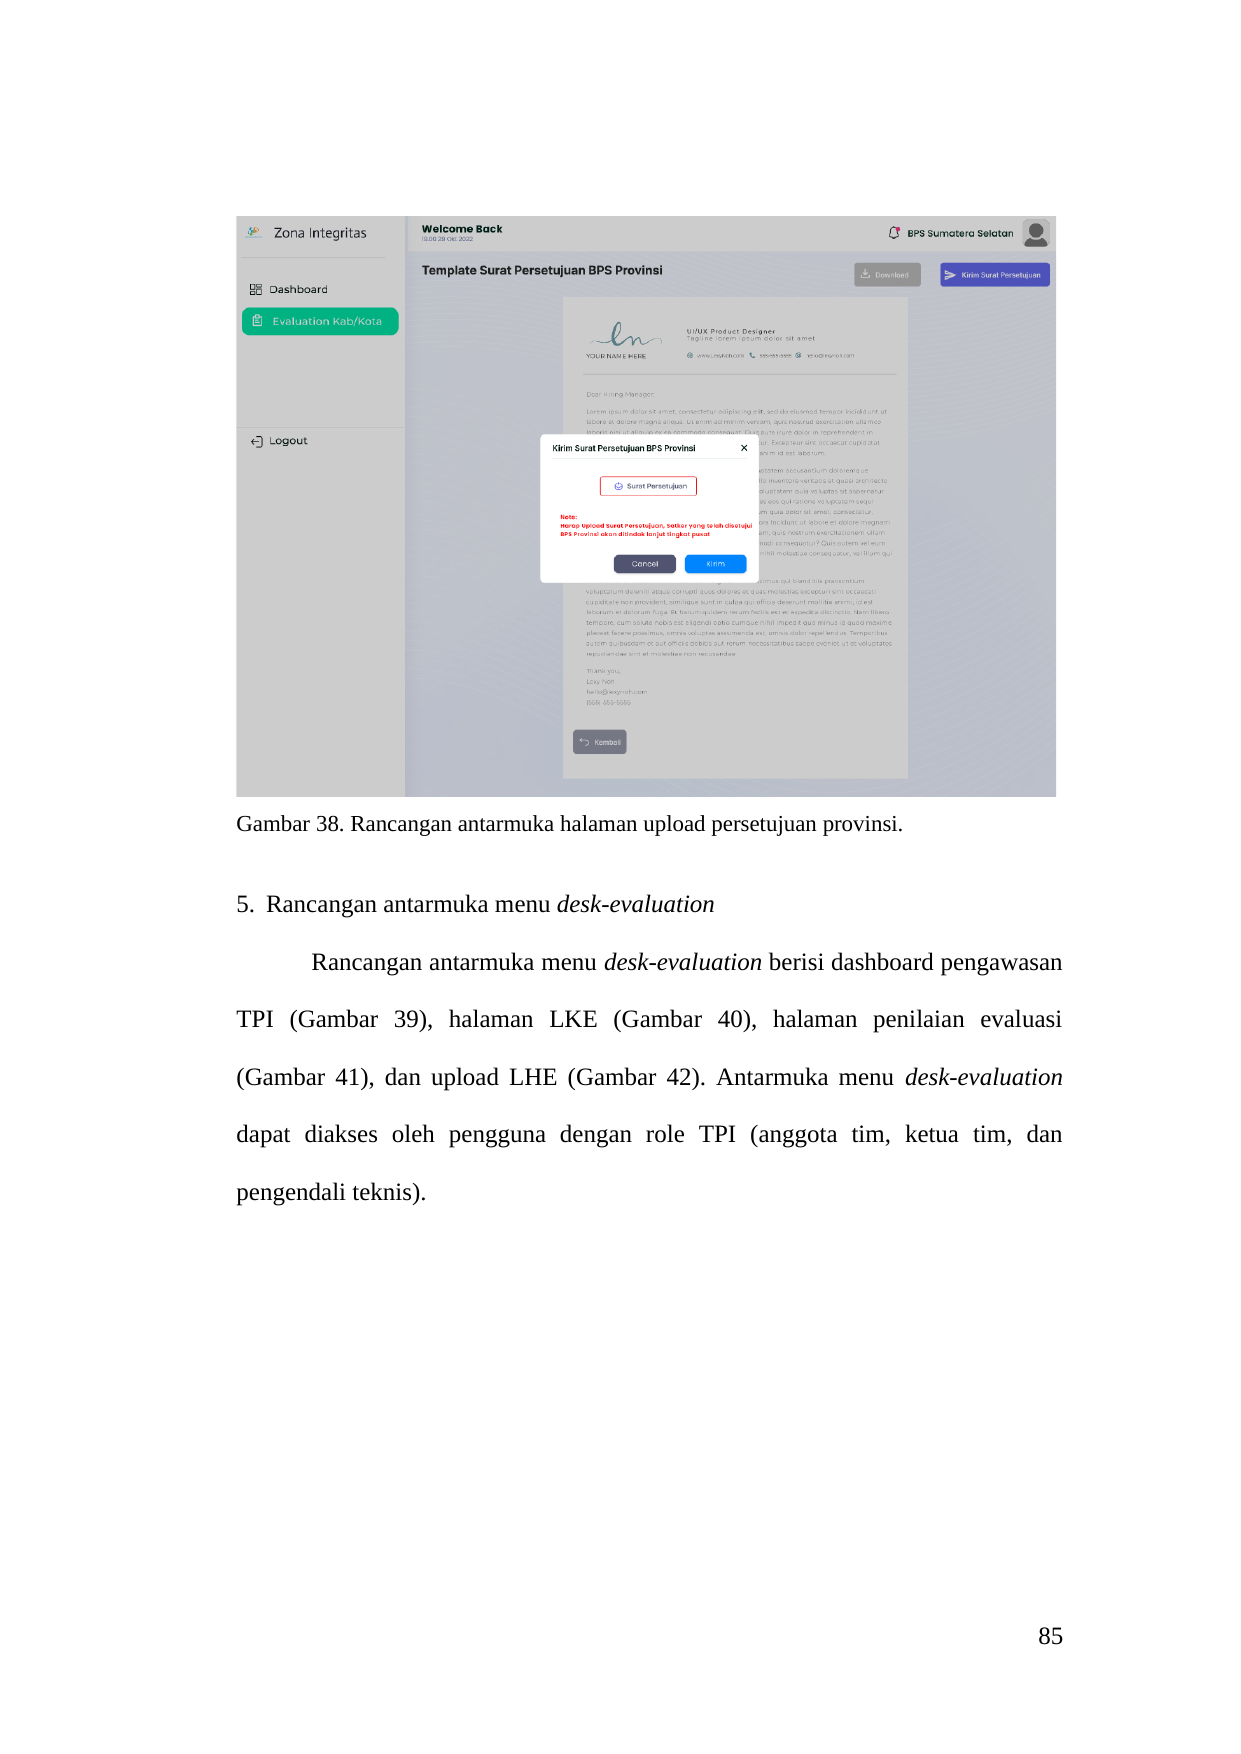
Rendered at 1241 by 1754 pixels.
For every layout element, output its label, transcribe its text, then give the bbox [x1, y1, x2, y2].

list Rancangan antarmuka menu desk-evaluation [236, 889, 1063, 918]
text Gambar 38. Rancangan antarmuka halaman upload persetujuan provinsi. [236, 810, 1063, 836]
text Rancangan antarmuka menu desk-evaluation berisi dashboard pengawasan TPI (Gambar 39), halaman LKE (Gambar 40), halaman penilaian evaluasi (Gambar 41), dan upload LHE (Gambar 42). Antarmuka menu desk-evaluation dapat diakses oleh pengguna dengan role TPI (anggota tim, ketua tim, dan pengendali teknis). [236, 947, 1063, 1205]
picture [236, 216, 1057, 797]
